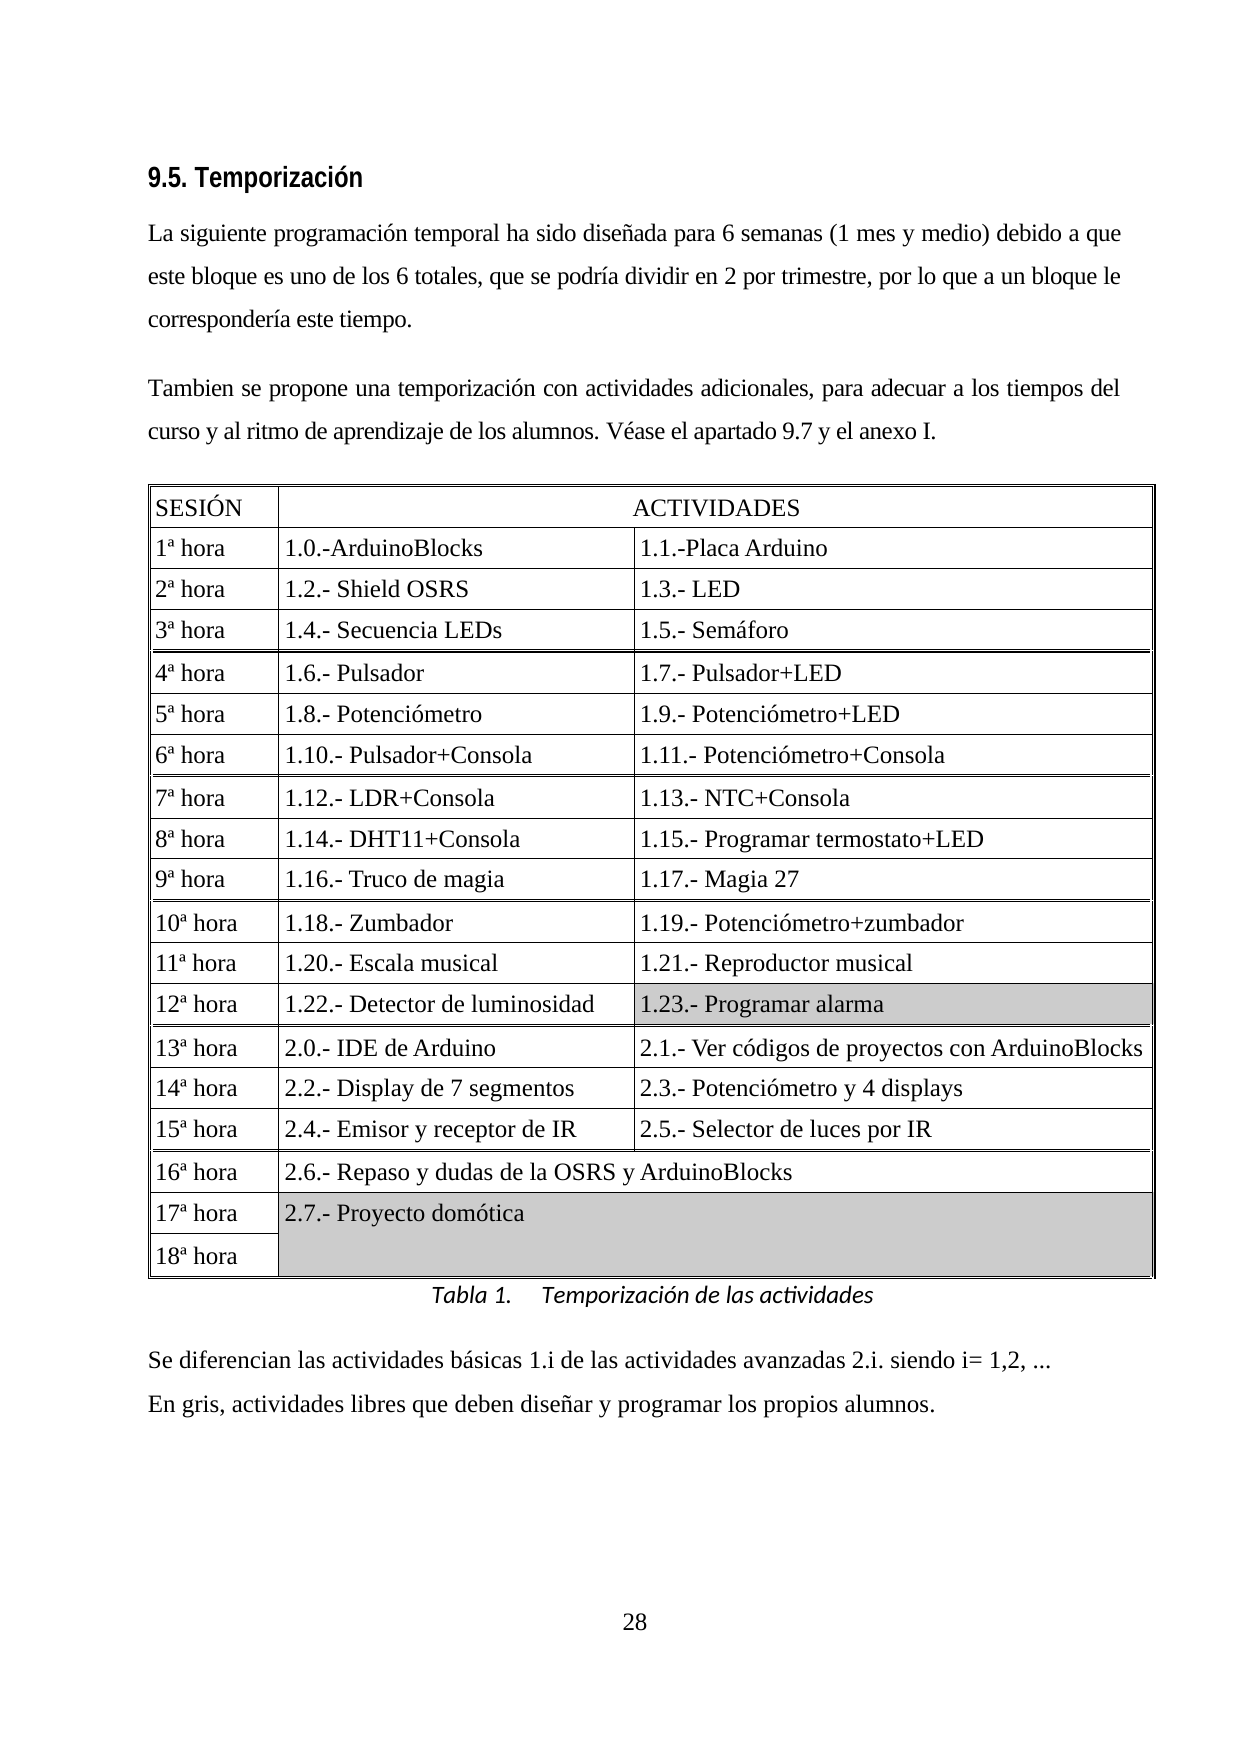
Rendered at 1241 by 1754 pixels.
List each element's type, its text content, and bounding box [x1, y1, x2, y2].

text La siguiente programación temporal ha sido diseñada para 6 semanas (1 mes y medio) debido a que este bloque es uno de los 6 totales, que se podría dividir en 2 por trimestre, por lo que a un bloque le correspondería este tiempo. [148, 218, 1122, 333]
table_cell 1.16.- Truco de magia [279, 859, 634, 899]
table_cell 2.2.- Display de 7 segmentos [279, 1068, 634, 1108]
table_cell 18ª hora [151, 1234, 278, 1276]
table_cell 16ª hora [151, 1149, 278, 1192]
table_cell 1.2.- Shield OSRS [279, 569, 634, 609]
table_cell 12ª hora [151, 984, 278, 1024]
table_cell 2.0.- IDE de Arduino [279, 1027, 634, 1067]
table_cell 11ª hora [151, 943, 278, 983]
table_cell 1.0.-ArduinoBlocks [279, 528, 634, 568]
table_cell 1.3.- LED [635, 569, 1152, 609]
table_cell 2.5.- Selector de luces por IR [635, 1109, 1152, 1148]
table_cell 13ª hora [151, 1024, 278, 1067]
table_cell 1.19.- Potenciómetro+zumbador [635, 899, 1154, 942]
table_cell 1.10.- Pulsador+Consola [279, 735, 634, 774]
table_cell 1.22.- Detector de luminosidad [279, 984, 634, 1024]
table_cell 1.6.- Pulsador [279, 653, 634, 693]
table_cell 7ª hora [149, 774, 278, 817]
table_cell 1.12.- LDR+Consola [279, 777, 634, 817]
table_cell 1ª hora [151, 528, 278, 568]
table_cell 9ª hora [151, 859, 278, 899]
table_cell 1.15.- Programar termostato+LED [635, 819, 1152, 858]
table_cell 4ª hora [149, 649, 278, 693]
table_header SESIÓN [151, 487, 278, 527]
table_cell 6ª hora [151, 735, 278, 774]
text Temporización de las actividades [185, 1279, 1122, 1309]
table_cell 1.9.- Potenciómetro+LED [635, 694, 1152, 733]
table_cell 2ª hora [151, 569, 278, 609]
table_cell 1.17.- Magia 27 [635, 859, 1152, 899]
table_cell 1.8.- Potenciómetro [279, 694, 634, 733]
table_cell 1.21.- Reproductor musical [635, 943, 1152, 983]
table_cell 1.14.- DHT11+Consola [279, 819, 634, 858]
table_cell 10ª hora [149, 899, 278, 942]
table_cell 1.23.- Programar alarma [635, 984, 1152, 1024]
table_cell 2.4.- Emisor y receptor de IR [279, 1109, 634, 1148]
table_cell 3ª hora [151, 610, 278, 649]
table_cell 2.3.- Potenciómetro y 4 displays [635, 1068, 1152, 1108]
table_cell 1.11.- Potenciómetro+Consola [635, 735, 1152, 774]
text Tambien se propone una temporización con actividades adicionales, para adecuar a los tiempos del curso y al ritmo de aprendizaje de los alumnos. Véase el apartado 9.7 y el anexo I. [148, 373, 1122, 444]
table_cell 1.13.- NTC+Consola [635, 774, 1154, 817]
table_cell 15ª hora [151, 1109, 278, 1148]
table_cell 14ª hora [151, 1068, 278, 1108]
text Se diferencian las actividades básicas 1.i de las actividades avanzadas 2.i. siendo i= 1,2, ... [148, 1346, 1122, 1374]
table_cell 1.1.-Placa Arduino [635, 528, 1152, 568]
table_cell 1.20.- Escala musical [279, 943, 634, 983]
table_cell 17ª hora [151, 1193, 278, 1233]
table_cell 1.4.- Secuencia LEDs [279, 610, 634, 649]
table_cell 1.18.- Zumbador [279, 902, 634, 942]
table_header ACTIVIDADES [279, 487, 1152, 527]
table_cell 2.6.- Repaso y dudas de la OSRS y ArduinoBlocks [279, 1149, 1152, 1192]
text En gris, actividades libres que deben diseñar y programar los propios alumnos. [148, 1389, 1122, 1417]
subtitle Temporización [148, 160, 1123, 193]
table_cell 2.7.- Proyecto domótica [279, 1193, 1152, 1276]
table_cell 1.7.- Pulsador+LED [635, 649, 1154, 693]
table_cell 5ª hora [151, 694, 278, 733]
table_cell 2.1.- Ver códigos de proyectos con ArduinoBlocks [635, 1024, 1152, 1067]
table_cell 8ª hora [151, 819, 278, 858]
table_cell 1.5.- Semáforo [635, 610, 1152, 649]
